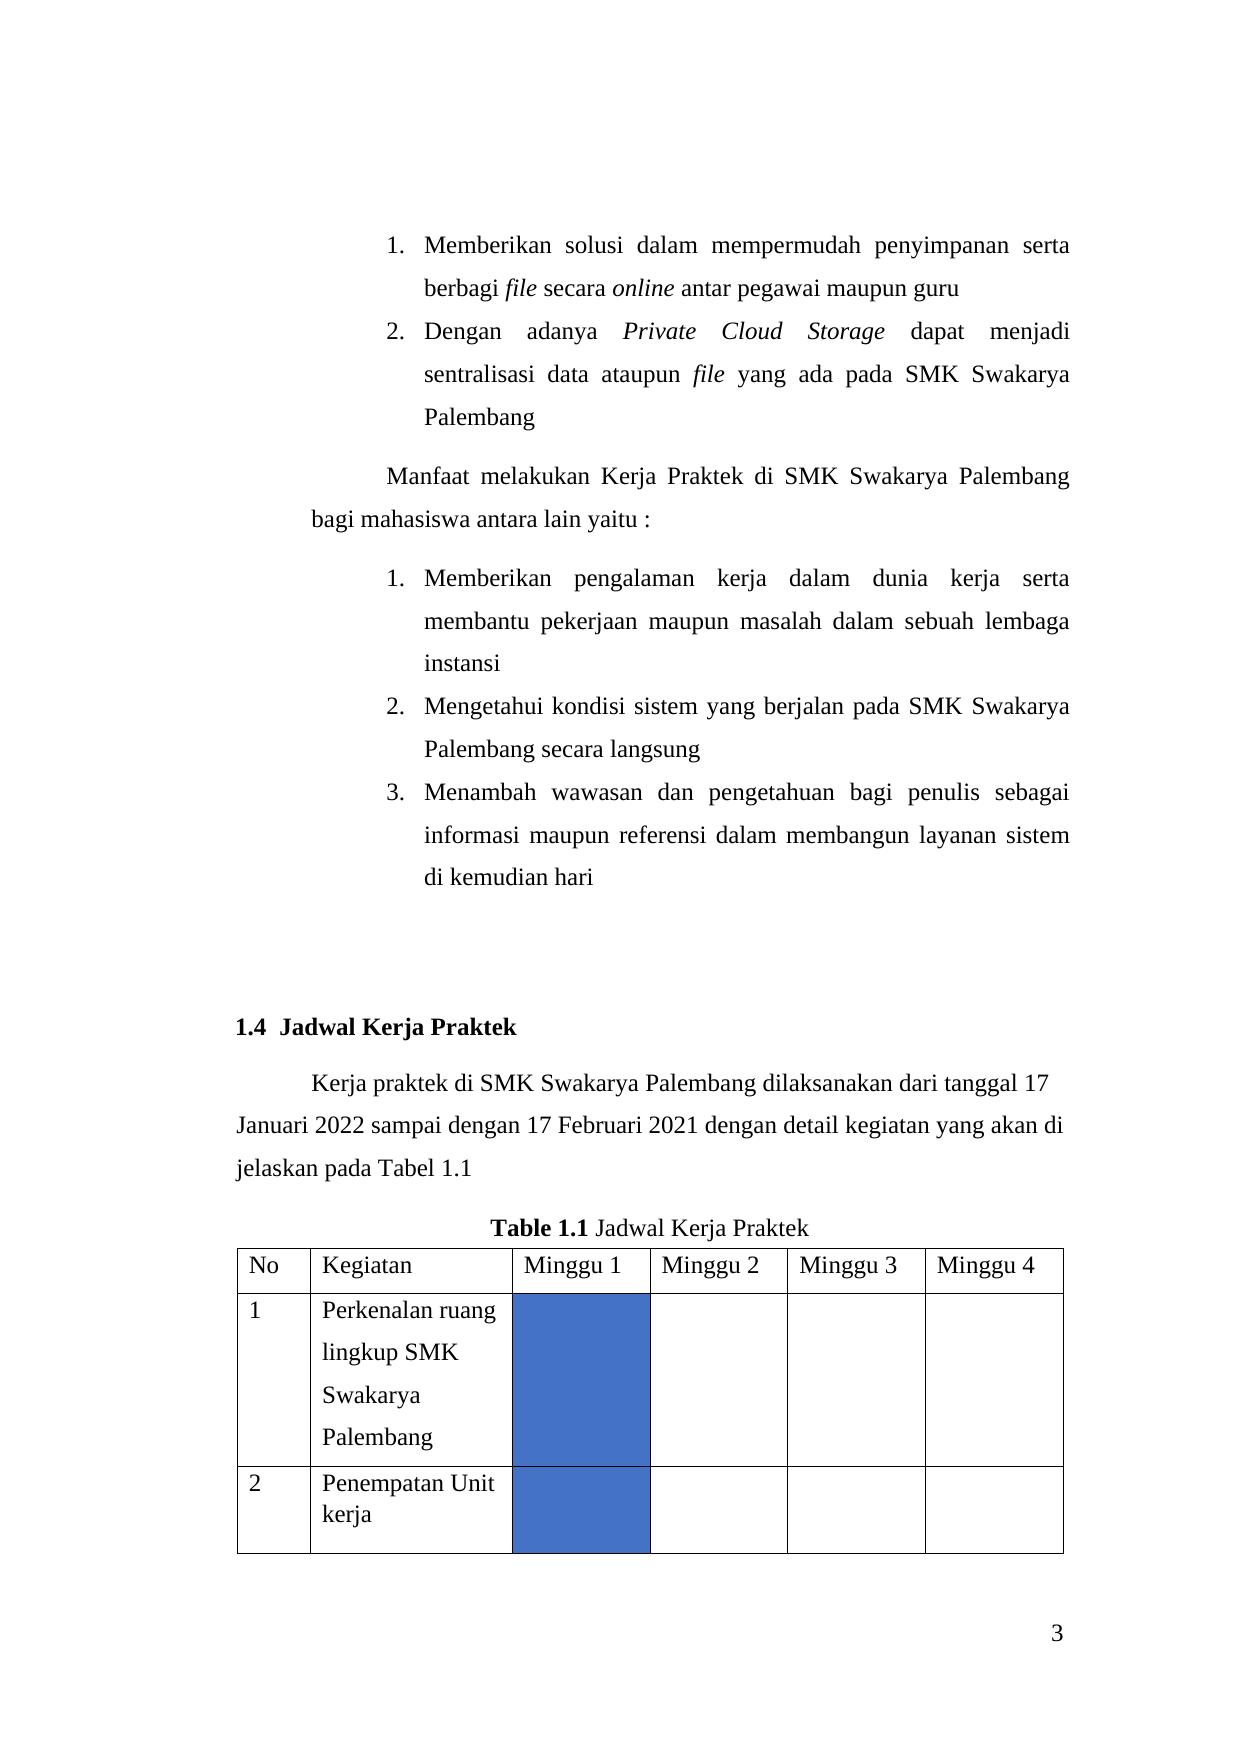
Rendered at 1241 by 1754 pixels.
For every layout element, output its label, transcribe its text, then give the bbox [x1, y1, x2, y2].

table_cell [651, 1294, 787, 1466]
list Memberikan solusi dalam mempermudah penyimpanan serta berbagi file secara online antar pegawai maupun guru [386, 230, 1070, 302]
text Table 1.1 Jadwal Kerja Praktek [370, 1213, 929, 1242]
table_cell [513, 1467, 650, 1553]
list Dengan adanya Private Cloud Storage dapat menjadi sentralisasi data ataupun file yang ada pada SMK Swakarya Palembang [386, 316, 1070, 430]
table_cell Penempatan Unit kerja [311, 1467, 512, 1553]
table_cell [513, 1294, 650, 1466]
table_header Minggu 2 [651, 1249, 787, 1292]
table_cell 2 [238, 1467, 310, 1553]
table_header No [238, 1249, 310, 1292]
table_cell [651, 1467, 787, 1553]
text Kerja praktek di SMK Swakarya Palembang dilaksanakan dari tanggal 17 Januari 2022 sampai dengan 17 Februari 2021 dengan detail kegiatan yang akan di jelaskan pada Tabel 1.1 [236, 1068, 1064, 1182]
table_header Minggu 1 [513, 1249, 650, 1292]
table_cell 1 [238, 1294, 310, 1466]
table_header Kegiatan [311, 1249, 512, 1292]
list Mengetahui kondisi sistem yang berjalan pada SMK Swakarya Palembang secara langsung [386, 691, 1070, 763]
list Memberikan pengalaman kerja dalam dunia kerja serta membantu pekerjaan maupun masalah dalam sebuah lembaga instansi [386, 563, 1070, 677]
text Manfaat melakukan Kerja Praktek di SMK Swakarya Palembang bagi mahasiswa antara lain yaitu : [311, 461, 1070, 533]
table_cell [788, 1294, 925, 1466]
table_cell [926, 1294, 1063, 1466]
table_cell Perkenalan ruang lingkup SMK Swakarya Palembang [311, 1294, 512, 1466]
table_header Minggu 4 [926, 1249, 1063, 1292]
table_cell [788, 1467, 925, 1553]
subtitle 1.4 Jadwal Kerja Praktek [235, 1012, 1070, 1041]
list Menambah wawasan dan pengetahuan bagi penulis sebagai informasi maupun referensi dalam membangun layanan sistem di kemudian hari [386, 777, 1070, 891]
table_cell [926, 1467, 1063, 1553]
table_header Minggu 3 [788, 1249, 925, 1292]
